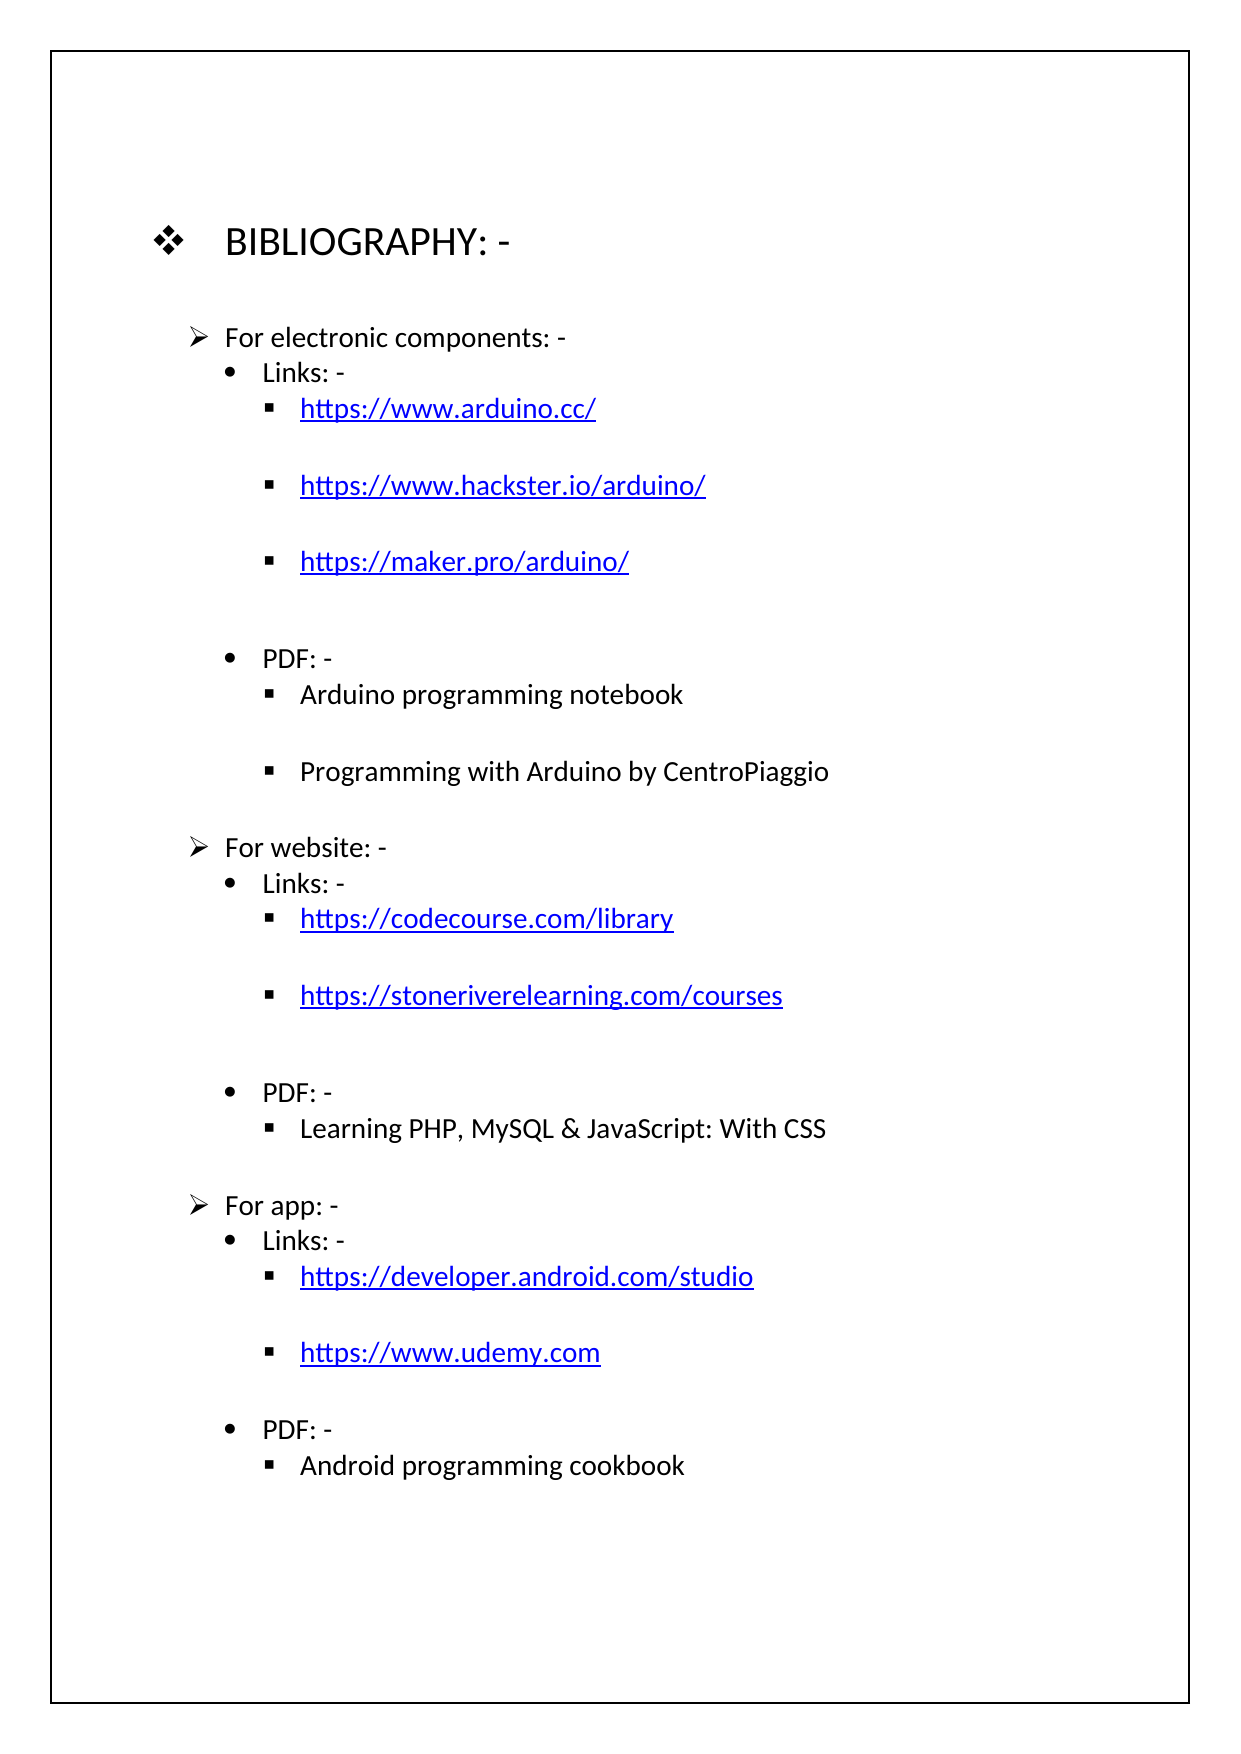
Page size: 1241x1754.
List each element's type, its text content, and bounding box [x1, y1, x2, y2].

list PDF: - [225, 1411, 1090, 1447]
list For app: - [187, 1187, 1090, 1222]
list PDF: - [225, 1074, 1090, 1110]
list https://codecourse.com/library [262, 901, 1090, 936]
list Links: - [225, 354, 1090, 390]
list https://maker.pro/arduino/ [262, 543, 1090, 579]
list PDF: - [225, 641, 1090, 676]
list https://developer.android.com/studio [262, 1258, 1090, 1293]
list Links: - [225, 1222, 1090, 1258]
list https://www.hackster.io/arduino/ [262, 467, 1090, 502]
list Links: - [225, 865, 1090, 901]
list For electronic components: - [187, 319, 1090, 354]
list https://stoneriverelearning.com/courses [262, 977, 1090, 1013]
list https://www.udemy.com [262, 1334, 1090, 1370]
list Learning PHP, MySQL & JavaScript: With CSS [262, 1110, 1090, 1146]
list https://www.arduino.cc/ [262, 390, 1090, 426]
list Arduino programming notebook [262, 676, 1090, 712]
list BIBLIOGRAPHY: - [150, 215, 1090, 266]
list For website: - [187, 829, 1090, 865]
list Android programming cookbook [262, 1447, 1090, 1482]
list Programming with Arduino by CentroPiaggio [262, 753, 1090, 788]
